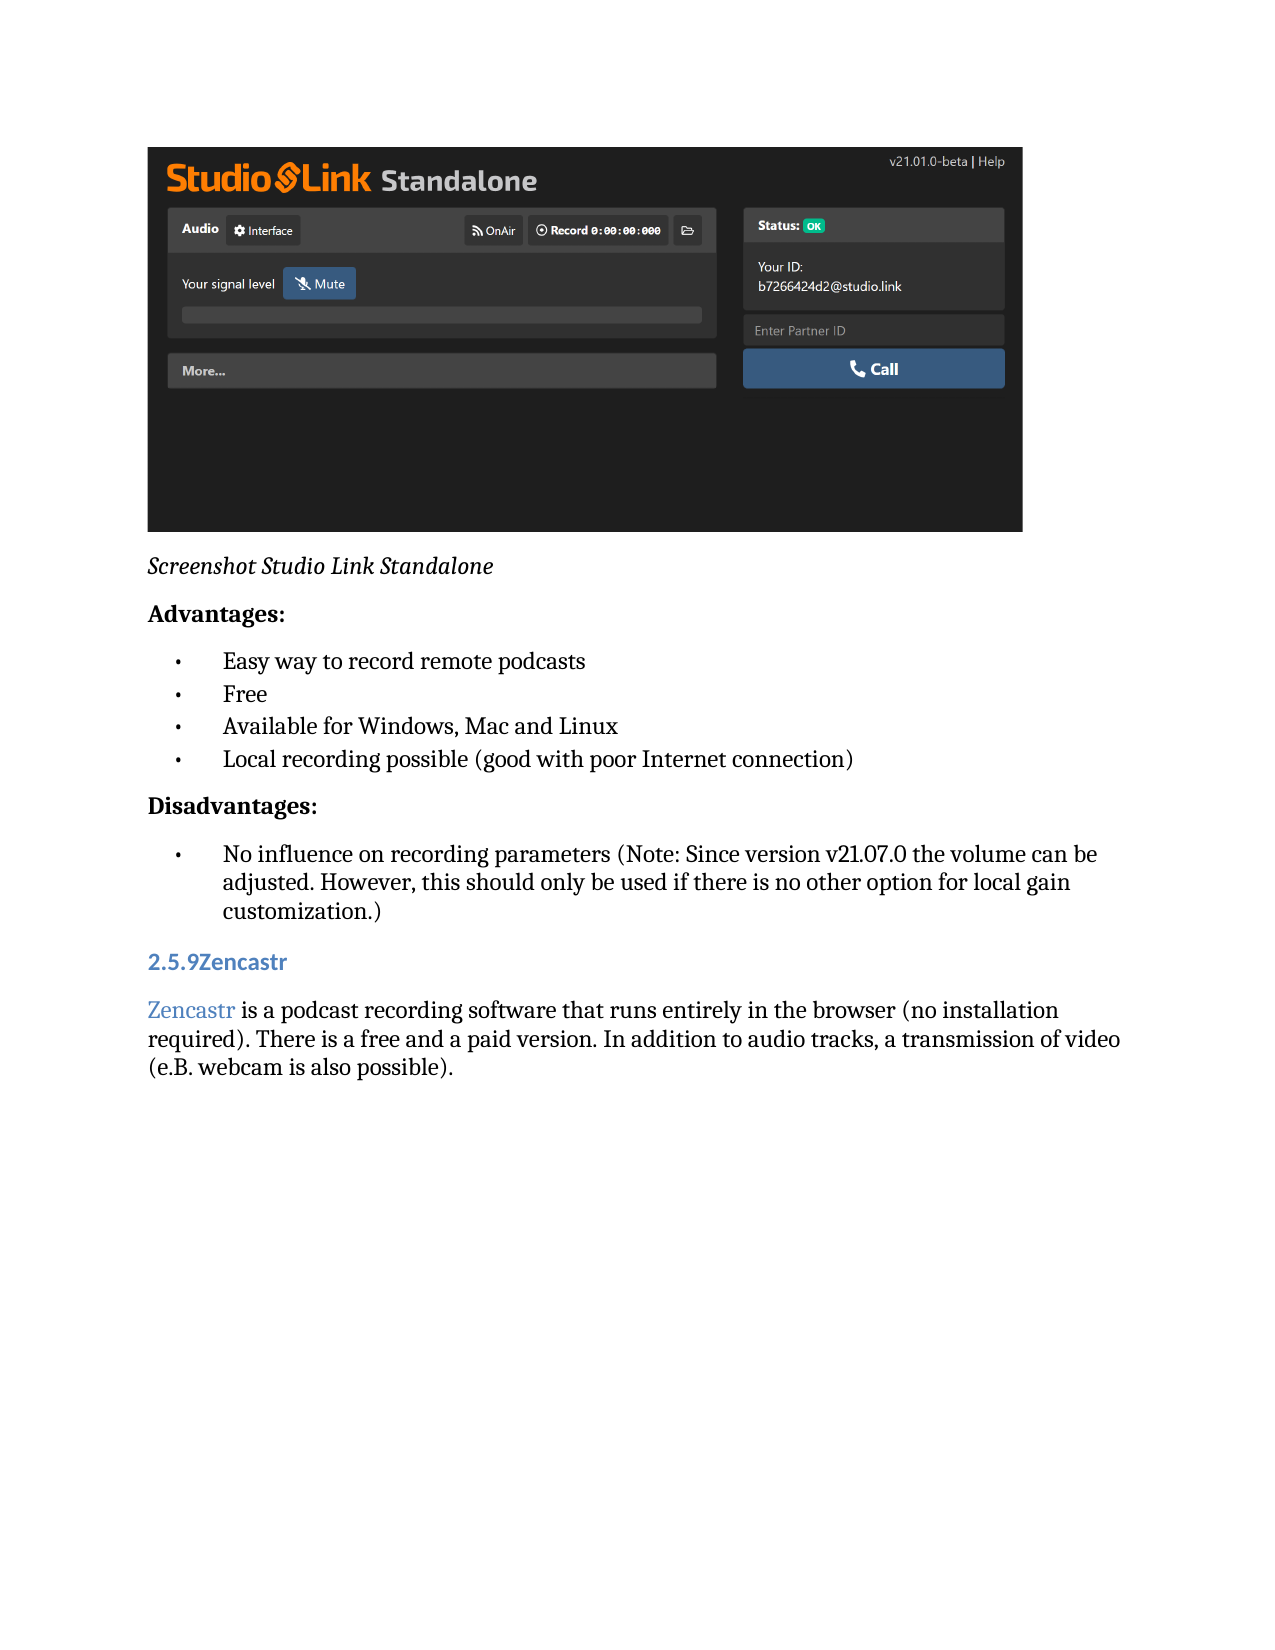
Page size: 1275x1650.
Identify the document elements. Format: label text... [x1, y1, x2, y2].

text Advantages: [148, 599, 1127, 628]
subtitle 2.5.9Zencastr [148, 947, 1127, 977]
text Screenshot Studio Link Standalone [148, 552, 1127, 581]
picture [147, 147, 1023, 532]
list Free [173, 679, 1127, 708]
list No influence on recording parameters (Note: Since version v21.07.0 the volume can be adjusted. However, this should only be used if there is no other option for local gain customization.) [173, 839, 1127, 926]
list Available for Windows, Mac and Linux [173, 712, 1127, 741]
list Easy way to record remote podcasts [173, 647, 1127, 676]
text Disadvantages: [148, 792, 1127, 821]
list Local recording possible (good with poor Internet connection) [173, 744, 1127, 773]
text Zencastr is a podcast recording software that runs entirely in the browser (no installation required). There is a free and a paid version. In addition to audio tracks, a transmission of video (e.B. webcam is also possible). [148, 996, 1127, 1082]
